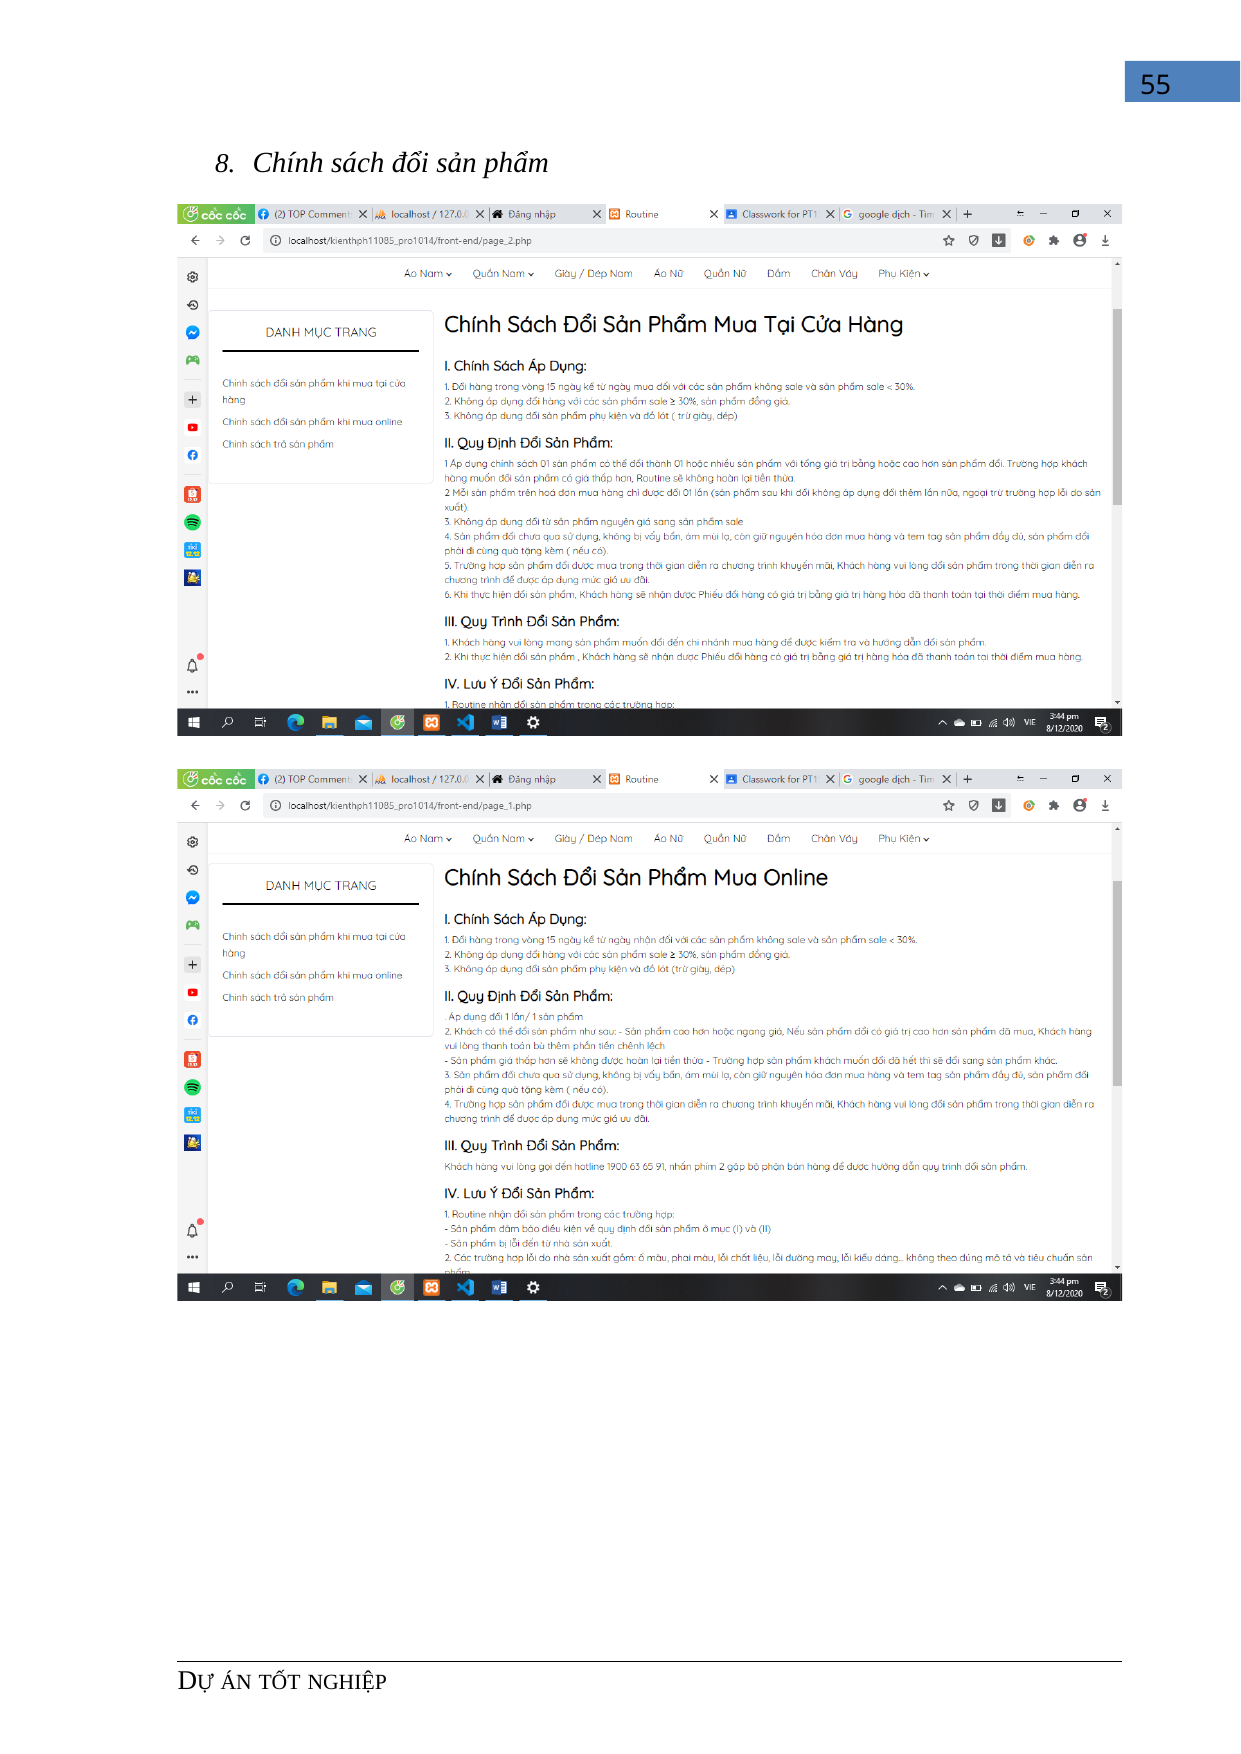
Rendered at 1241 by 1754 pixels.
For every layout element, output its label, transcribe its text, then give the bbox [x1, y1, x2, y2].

list Chính sách đổi sản phẩm [215, 145, 1122, 179]
picture [177, 769, 1123, 1301]
picture [177, 204, 1123, 736]
